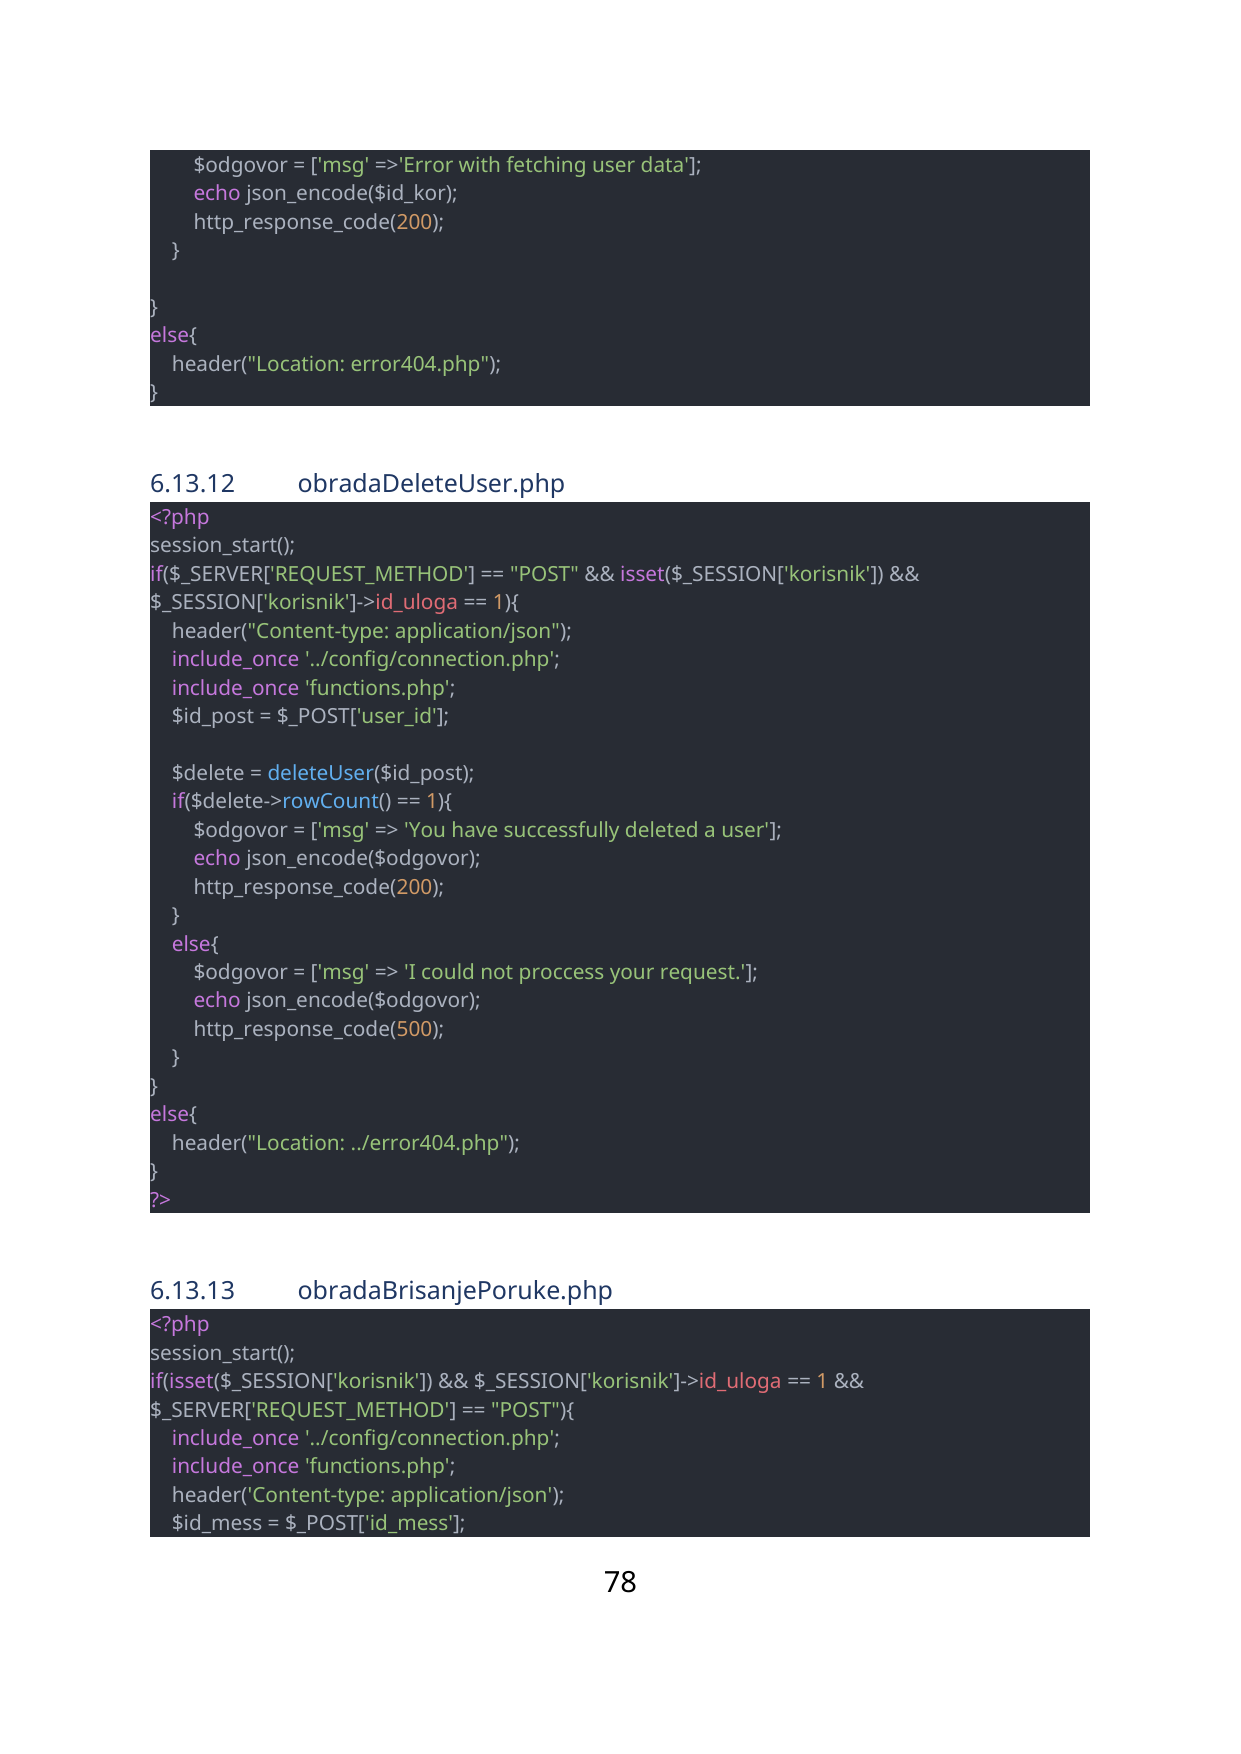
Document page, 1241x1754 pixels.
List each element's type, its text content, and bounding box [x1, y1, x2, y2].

text <?php session_start(); if($_SERVER['REQUEST_METHOD'] == "POST" && isset($_SESSION['korisnik']) && $_SESSION['korisnik']->id_uloga == 1){ header("Content-type: application/json"); include_once '../config/connection.php'; include_once 'functions.php'; $id_post = $_POST['user_id']; $delete = deleteUser($id_post); if($delete->rowCount() == 1){ $odgovor = ['msg' => 'You have successfully deleted a user']; echo json_encode($odgovor); http_response_code(200); } else{ $odgovor = ['msg' => 'I could not proccess your request.']; echo json_encode($odgovor); http_response_code(500); } } else{ header("Location: ../error404.php"); } ?> [150, 502, 1090, 1213]
subtitle obradaBrisanjePoruke.php [150, 1273, 1090, 1307]
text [150, 150, 1090, 406]
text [150, 1309, 1090, 1537]
subtitle obradaDeleteUser.php [150, 465, 1090, 499]
